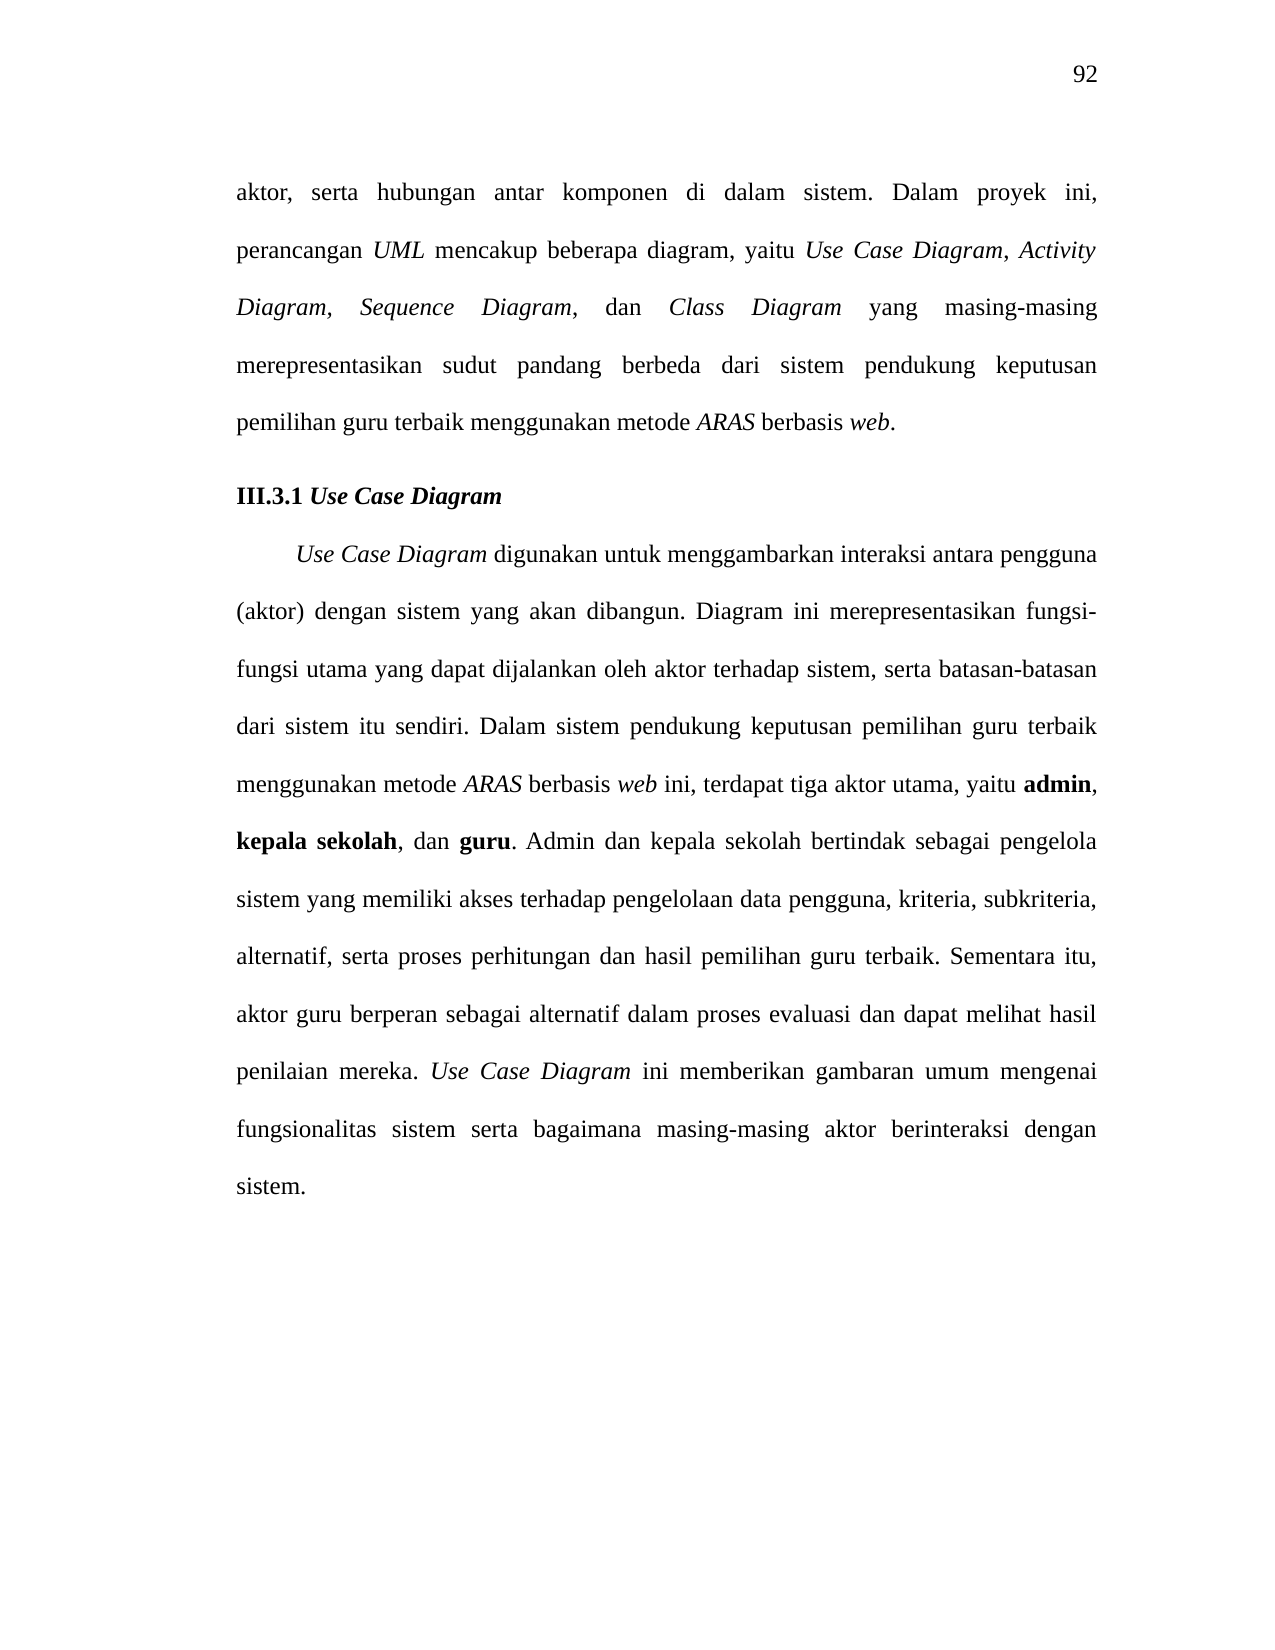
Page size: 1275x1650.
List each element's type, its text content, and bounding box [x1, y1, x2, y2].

subtitle Use Case Diagram [236, 481, 1098, 510]
text Use Case Diagram digunakan untuk menggambarkan interaksi antara pengguna (aktor) dengan sistem yang akan dibangun. Diagram ini merepresentasikan fungsi-fungsi utama yang dapat dijalankan oleh aktor terhadap sistem, serta batasan-batasan dari sistem itu sendiri. Dalam sistem pendukung keputusan pemilihan guru terbaik menggunakan metode ARAS berbasis web ini, terdapat tiga aktor utama, yaitu admin, kepala sekolah, dan guru. Admin dan kepala sekolah bertindak sebagai pengelola sistem yang memiliki akses terhadap pengelolaan data pengguna, kriteria, subkriteria, alternatif, serta proses perhitungan dan hasil pemilihan guru terbaik. Sementara itu, aktor guru berperan sebagai alternatif dalam proses evaluasi dan dapat melihat hasil penilaian mereka. Use Case Diagram ini memberikan gambaran umum mengenai fungsionalitas sistem serta bagaimana masing-masing aktor berinteraksi dengan sistem. [236, 539, 1098, 1200]
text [236, 177, 1098, 436]
